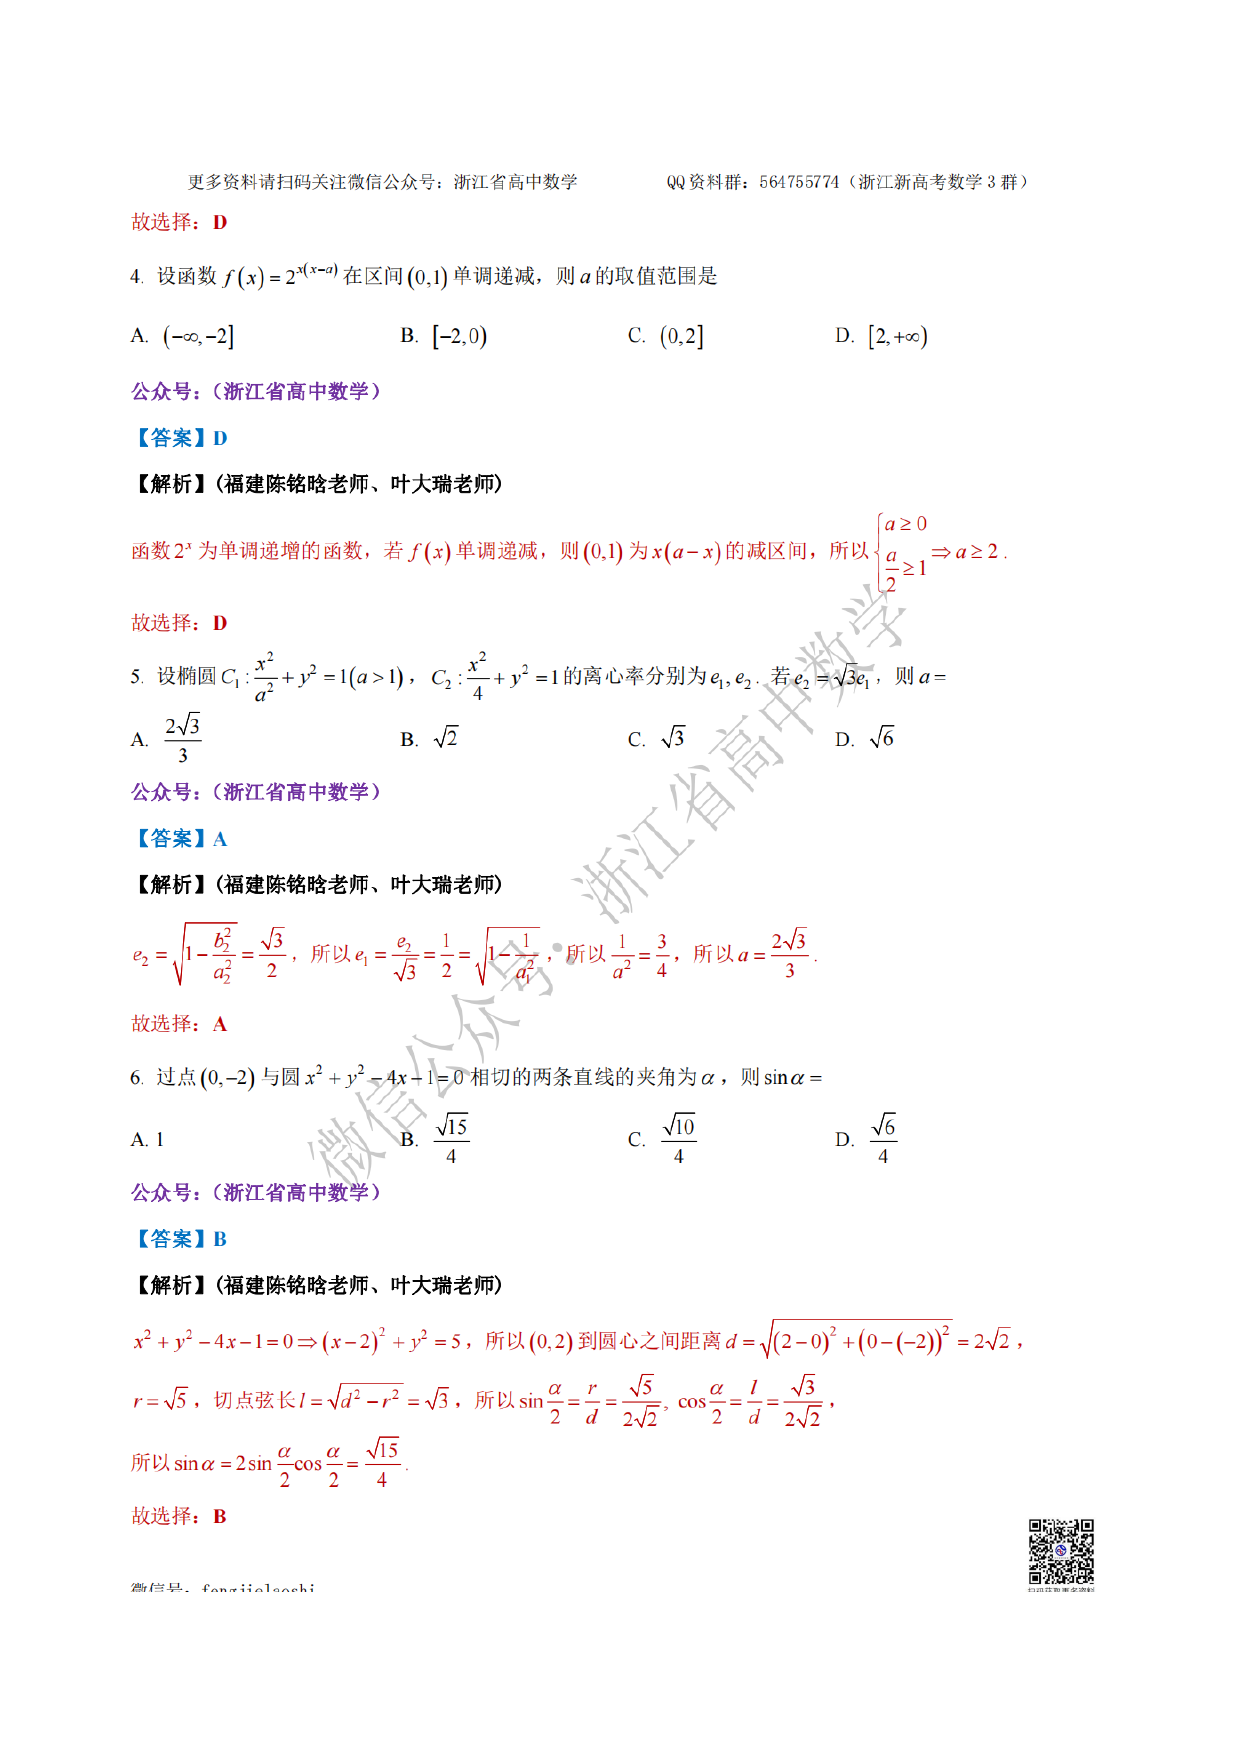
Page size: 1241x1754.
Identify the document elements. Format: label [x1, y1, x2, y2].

picture [115, 162, 1125, 1592]
